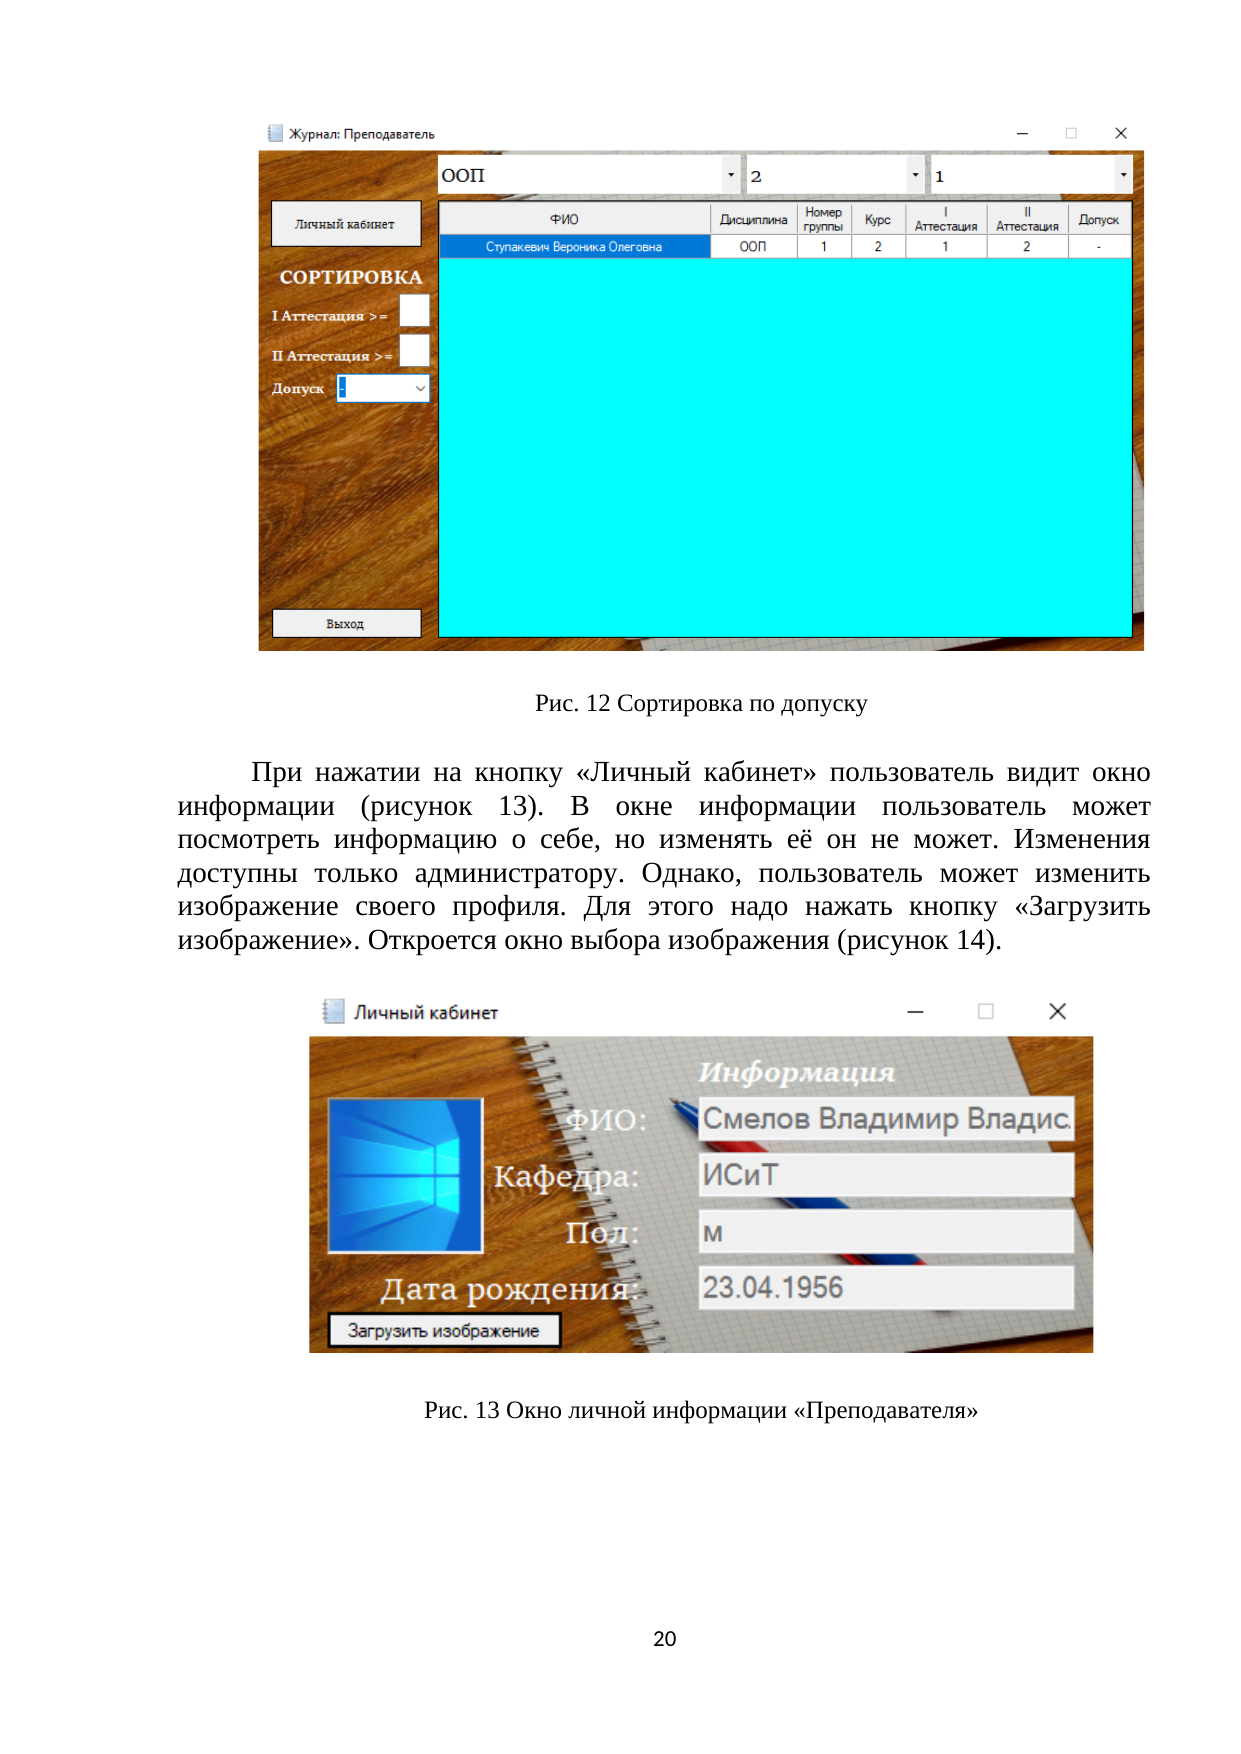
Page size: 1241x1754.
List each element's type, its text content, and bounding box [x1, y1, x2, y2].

list Рис. 12 Сортировка по допуску [177, 688, 1152, 717]
list Рис. 13 Окно личной информации «Преподавателя» [177, 1395, 1152, 1424]
picture [258, 118, 1145, 651]
picture [309, 993, 1094, 1353]
text При нажатии на кнопку «Личный кабинет» пользователь видит окно информации (рисунок 13). В окне информации пользователь может посмотреть информацию о себе, но изменять её он не может. Изменения доступны только администратору. Однако, пользователь может изменить изображение своего профиля. Для этого надо нажать кнопку «Загрузить изображение». Откроется окно выбора изображения (рисунок 14). [177, 754, 1152, 955]
